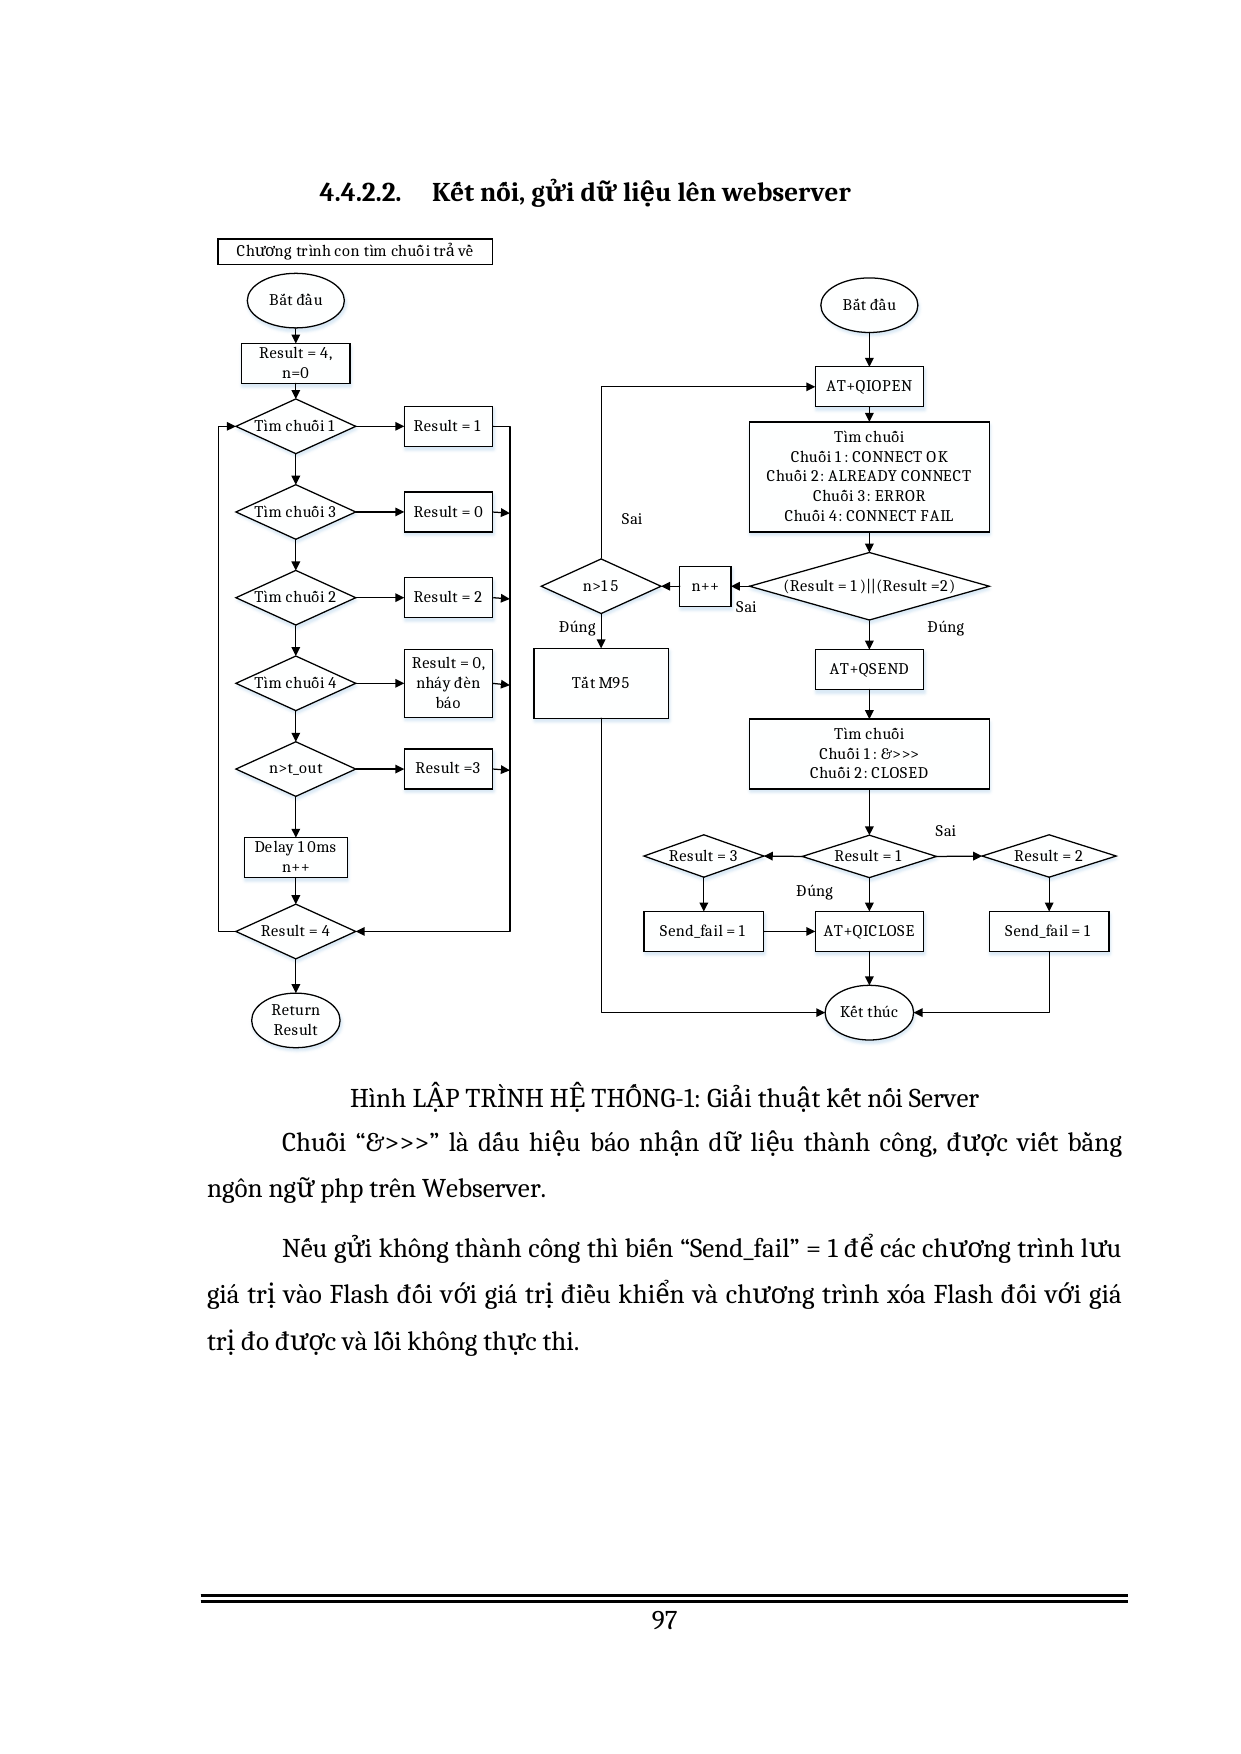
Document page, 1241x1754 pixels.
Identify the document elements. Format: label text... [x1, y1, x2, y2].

text Hình LẬP TRÌNH HỆ THỐNG-73: Giải thuật kết nối Server [207, 1083, 1122, 1114]
text Nếu gửi không thành công thì biến “Send_fail” = 1 để các chương trình lưu giá trị vào Flash đối với giá trị điều khiển và chương trình xóa Flash đối với giá trị đo được và lỗi không thực thi. [207, 1233, 1122, 1357]
subtitle Kết nối, gửi dữ liệu lên webserver [319, 177, 1122, 208]
text Chuỗi “&>>>” là dấu hiệu báo nhận dữ liệu thành công, được viết bằng ngôn ngữ php trên Webserver. [207, 1127, 1122, 1204]
